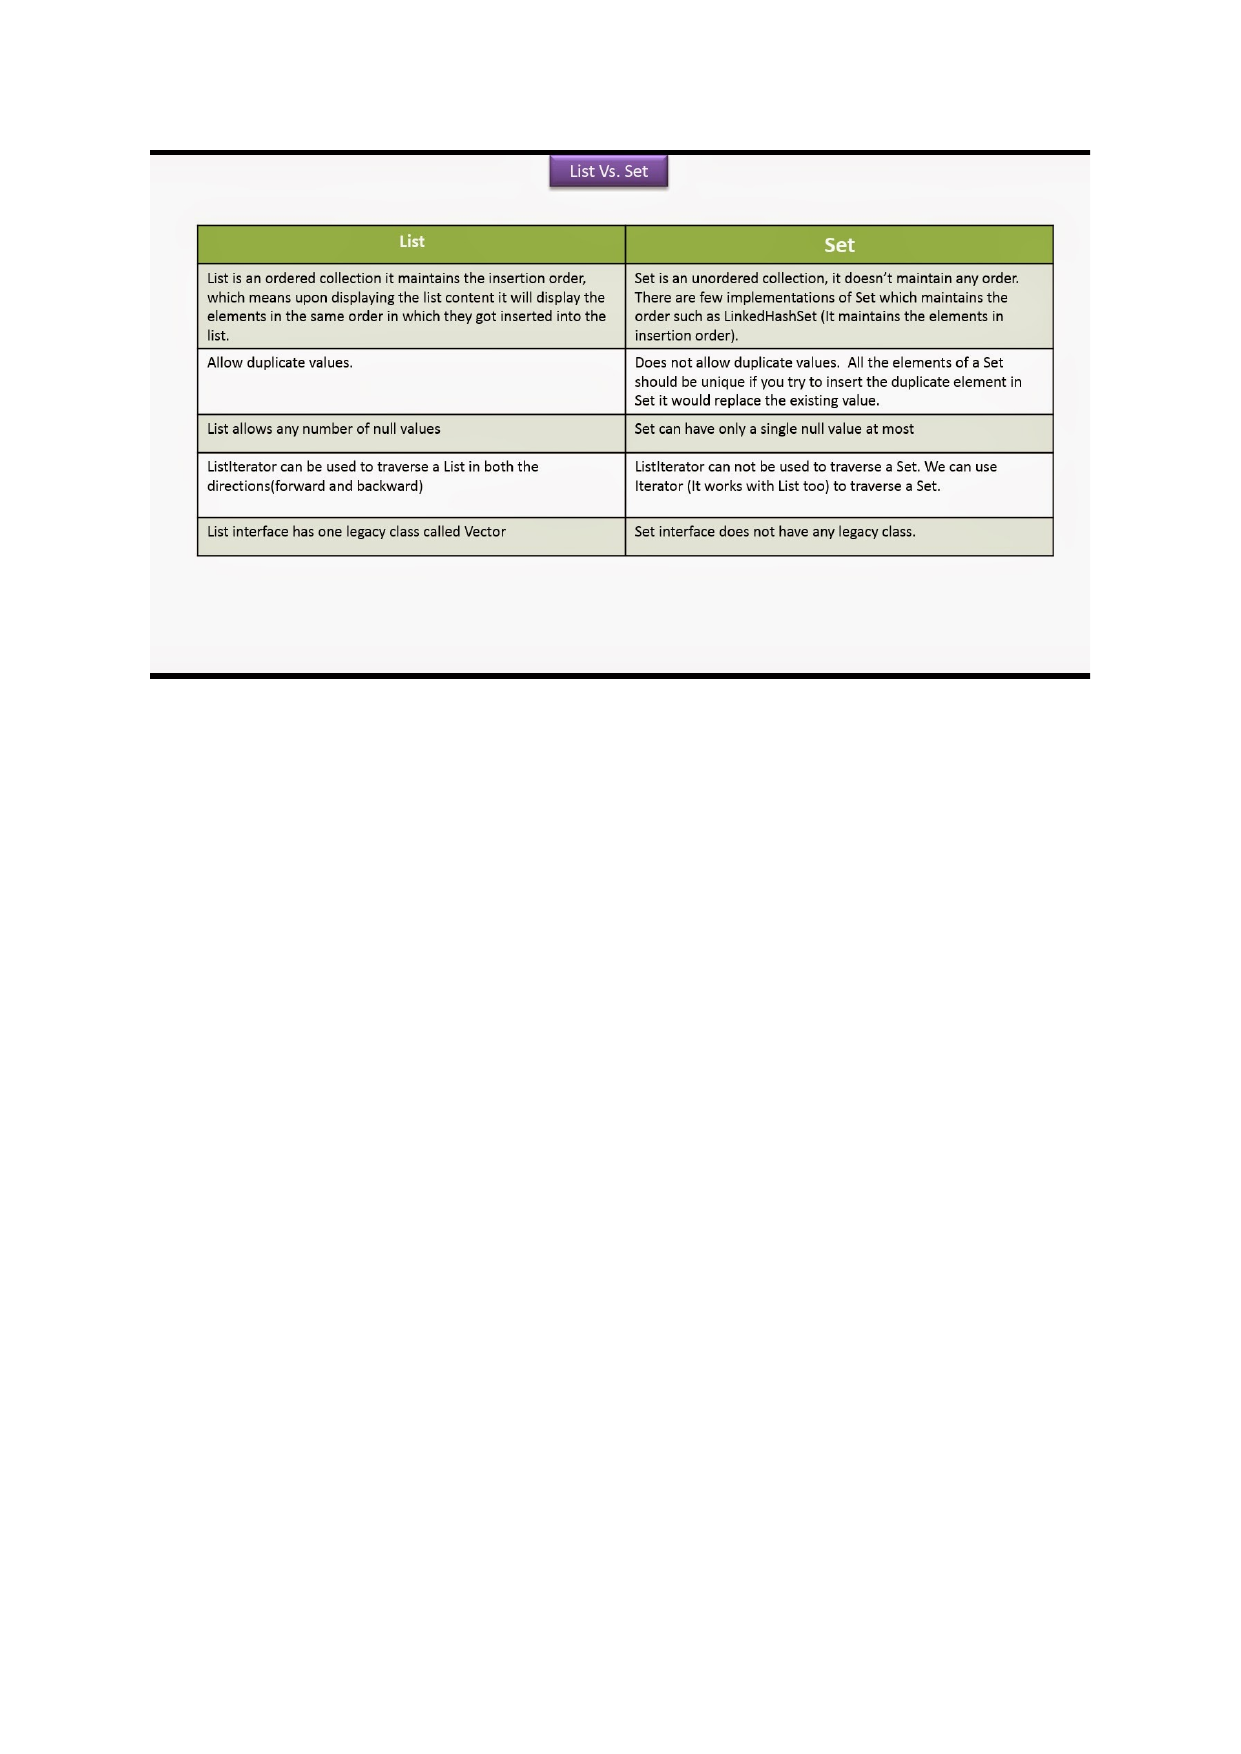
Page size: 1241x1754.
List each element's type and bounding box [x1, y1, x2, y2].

picture [150, 150, 1091, 679]
